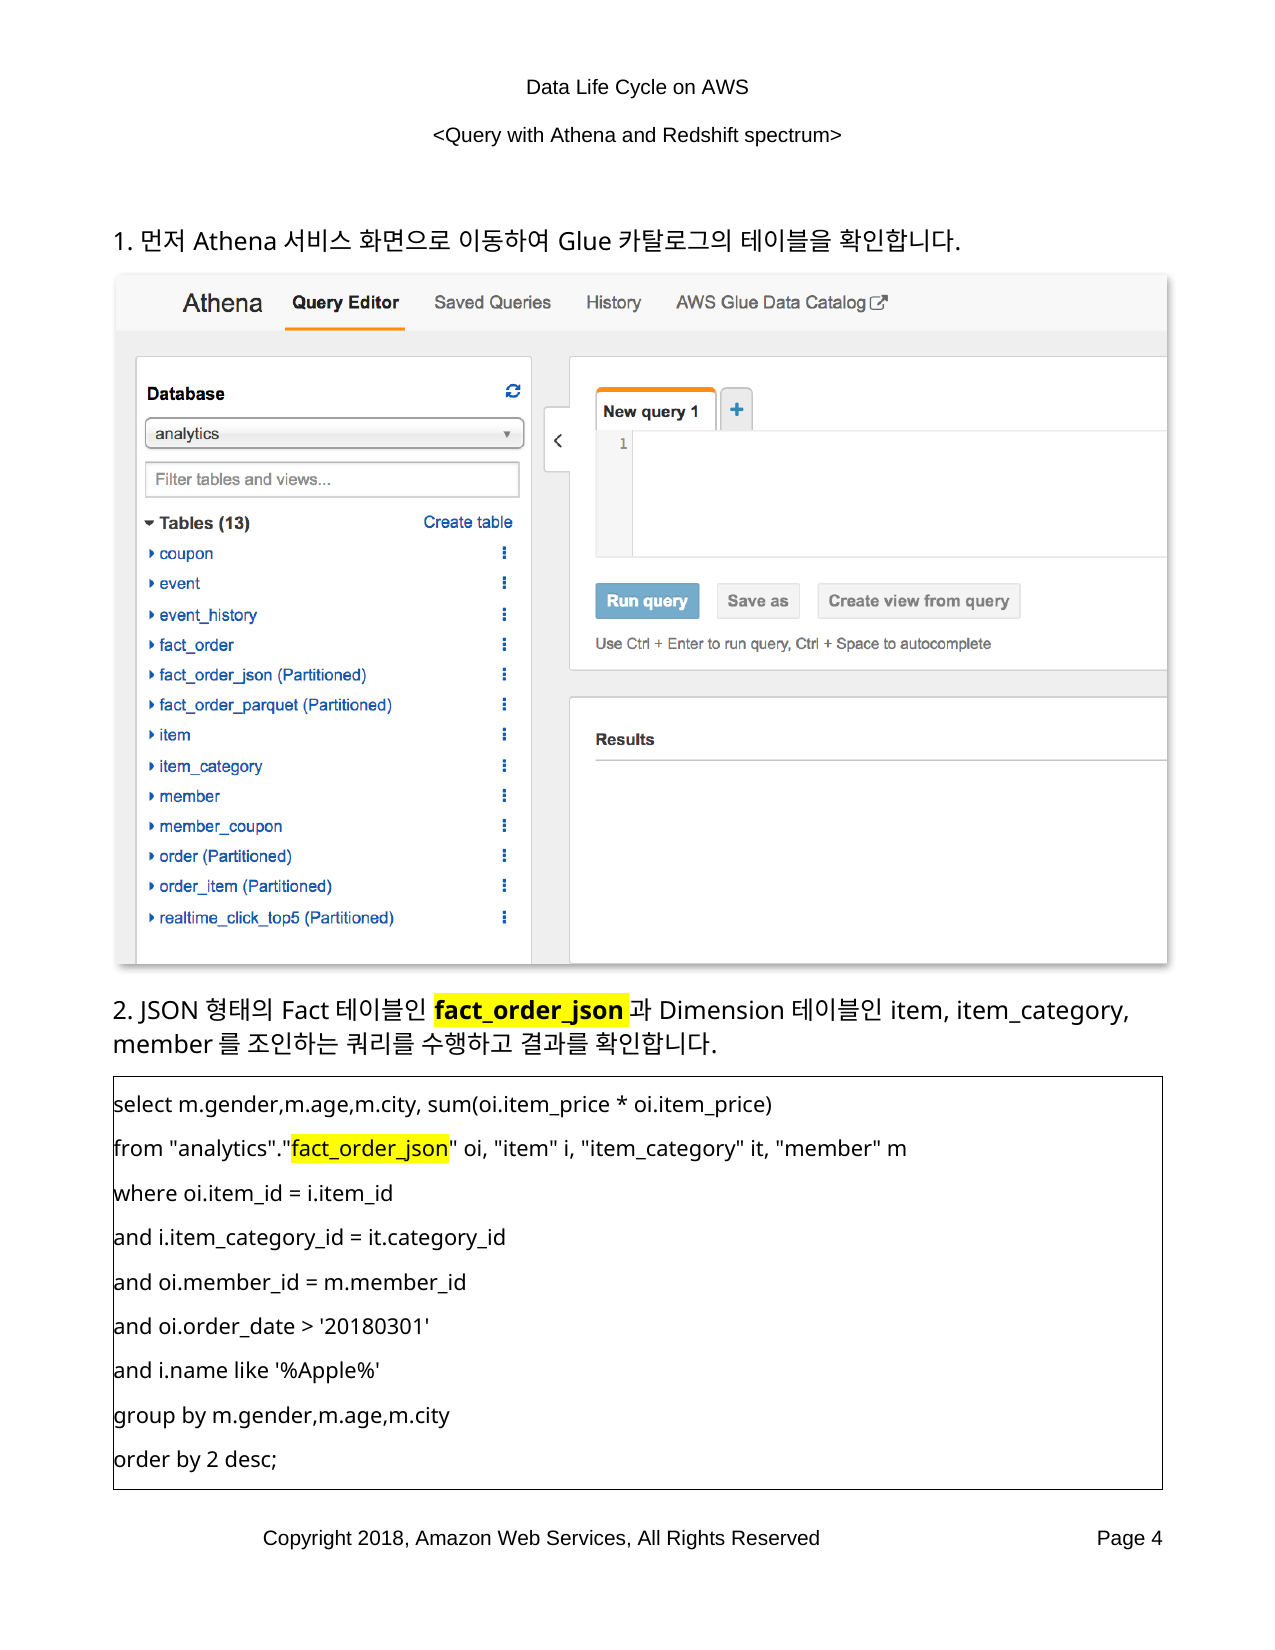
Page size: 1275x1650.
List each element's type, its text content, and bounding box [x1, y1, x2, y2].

text 2. JSON 형태의 Fact 테이블인 fact_order_json과 Dimension 테이블인 item, item_category, member를 조인하는 쿼리를 수행하고 결과를 확인합니다. [112, 993, 1162, 1061]
text 1. 먼저 Athena 서비스 화면으로 이동하여 Glue 카탈로그의 테이블을 확인합니다. [112, 221, 1162, 257]
table_header select m.gender,m.age,m.city, sum(oi.item_price * oi.item_price) from "analytics"."fact_order_json" oi, "item" i, "item_category" it, "member" m where oi.item_id = i.item_id and i.item_category_id = it.category_id and oi.member_id = m.member_id and oi.order_date > '20180301' and i.name like '%Apple%' group by m.gender,m.age,m.city order by 2 desc; [114, 1077, 1162, 1488]
picture [116, 275, 1167, 964]
